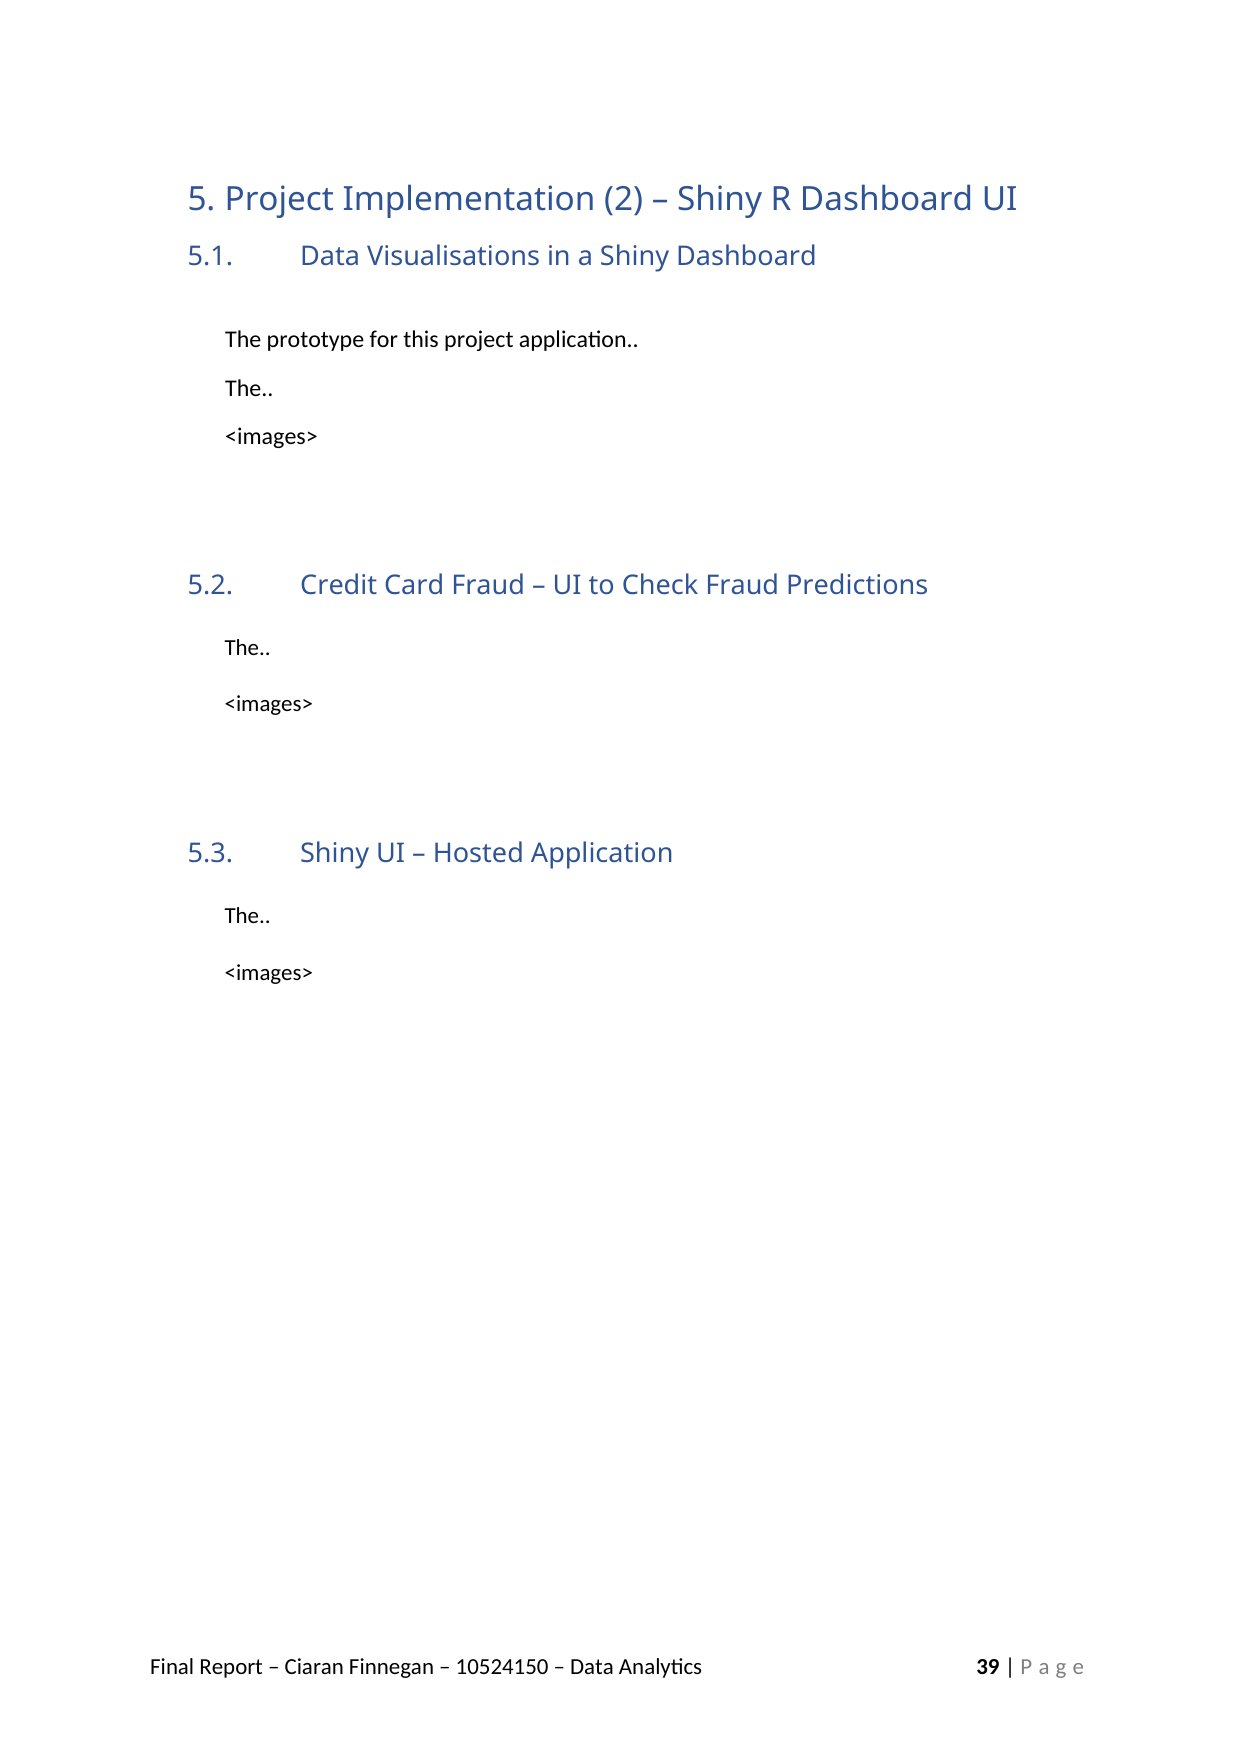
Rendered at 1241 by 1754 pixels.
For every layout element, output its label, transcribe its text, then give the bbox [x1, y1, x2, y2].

text <images> [224, 958, 1090, 986]
text The prototype for this project application.. [150, 324, 1090, 354]
subtitle Credit Card Fraud – UI to Check Fraud Predictions [187, 566, 1090, 602]
subtitle Shiny UI – Hosted Application [187, 834, 1090, 871]
text The.. [224, 902, 1090, 929]
text The.. [150, 373, 1090, 402]
text The.. [224, 633, 1090, 661]
subtitle Project Implementation (2) – Shiny R Dashboard UI [187, 175, 1090, 220]
subtitle Data Visualisations in a Shiny Dashboard [187, 236, 1090, 273]
text <images> [150, 421, 1090, 450]
text <images> [224, 689, 1090, 717]
